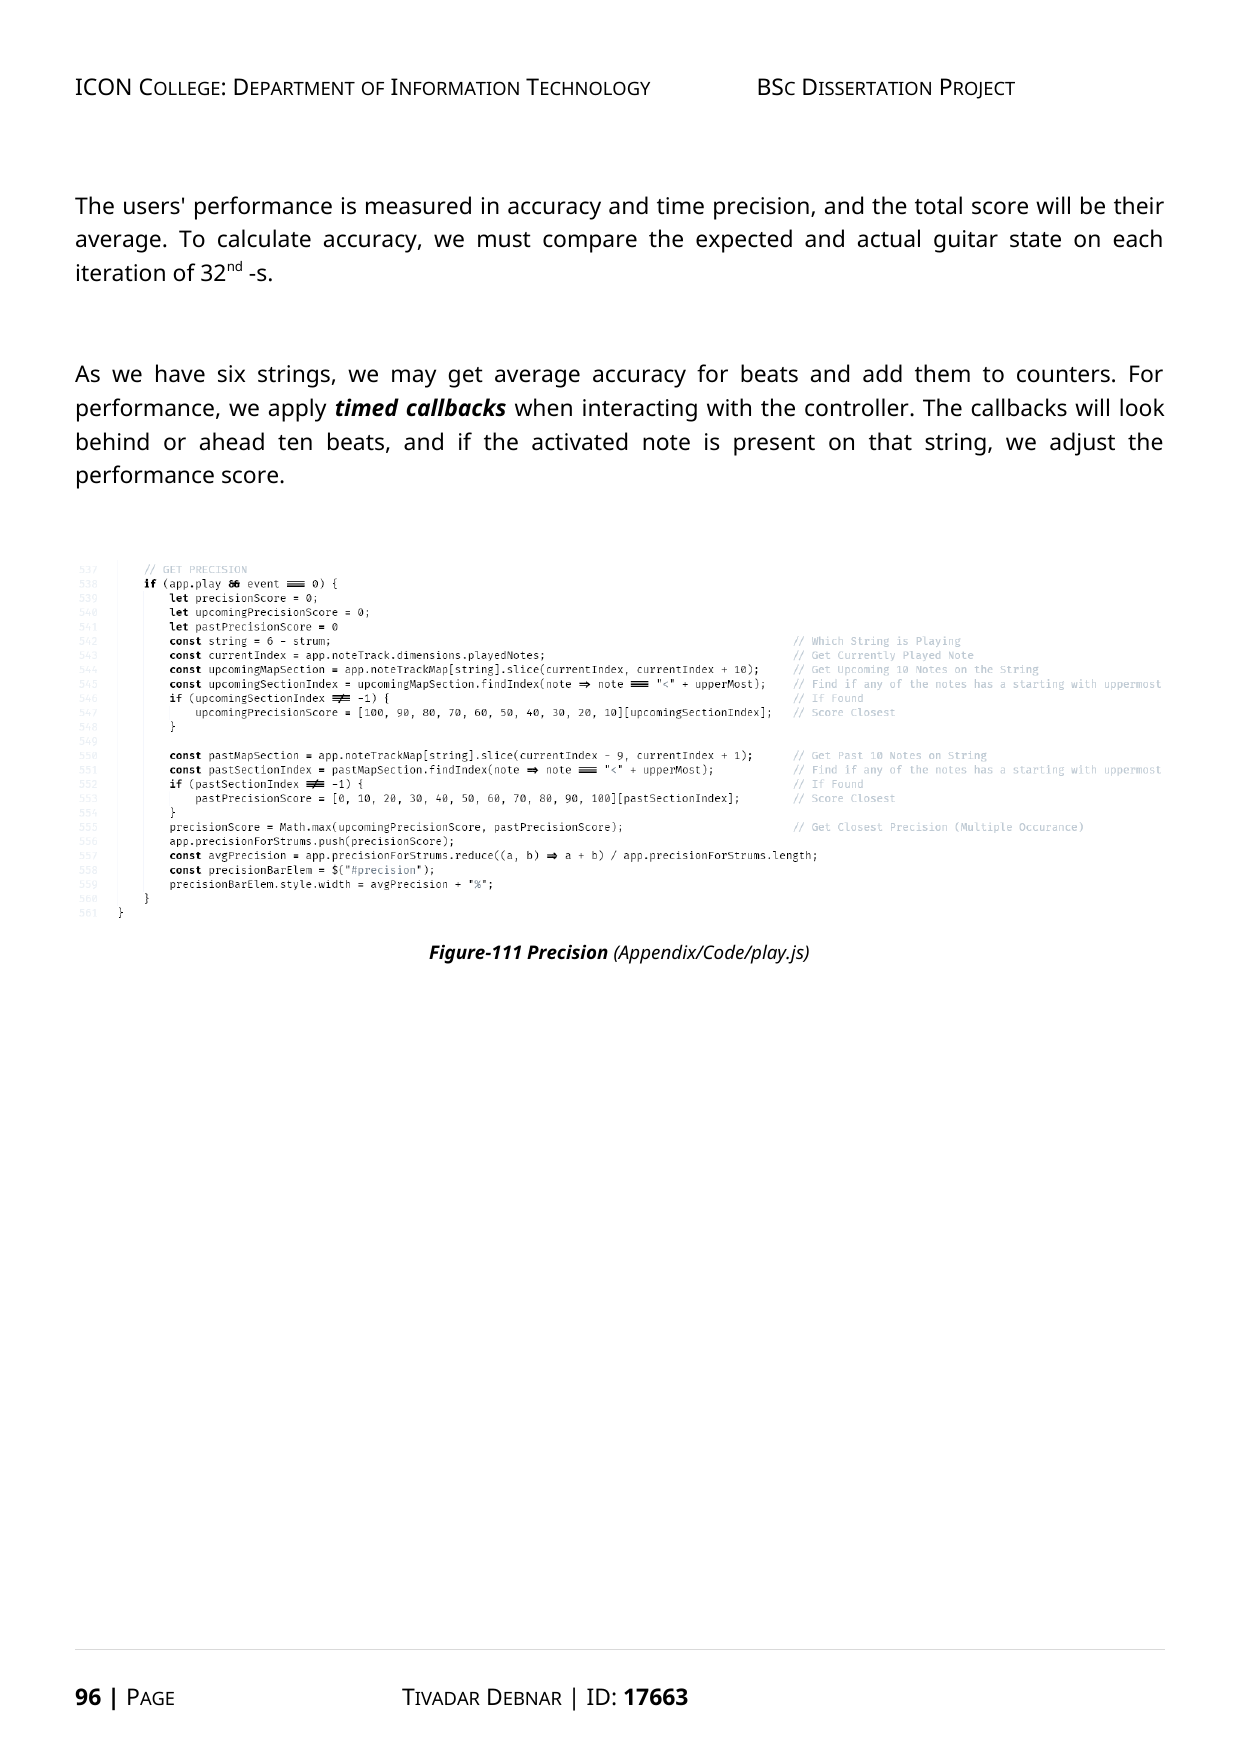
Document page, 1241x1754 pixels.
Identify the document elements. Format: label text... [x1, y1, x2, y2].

picture [75, 560, 1166, 920]
text The users' performance is measured in accuracy and time precision, and the total score will be their average. To calculate accuracy, we must compare the expected and actual guitar state on each iteration of 32nd -s. [75, 190, 1165, 288]
text Figure-111 Precision (Appendix/Code/play.js) [75, 939, 1165, 964]
text As we have six strings, we may get average accuracy for beats and add them to counters. For performance, we apply timed callbacks when interacting with the controller. The callbacks will look behind or ahead ten beats, and if the activated note is present on that string, we adjust the performance score. [75, 358, 1165, 491]
